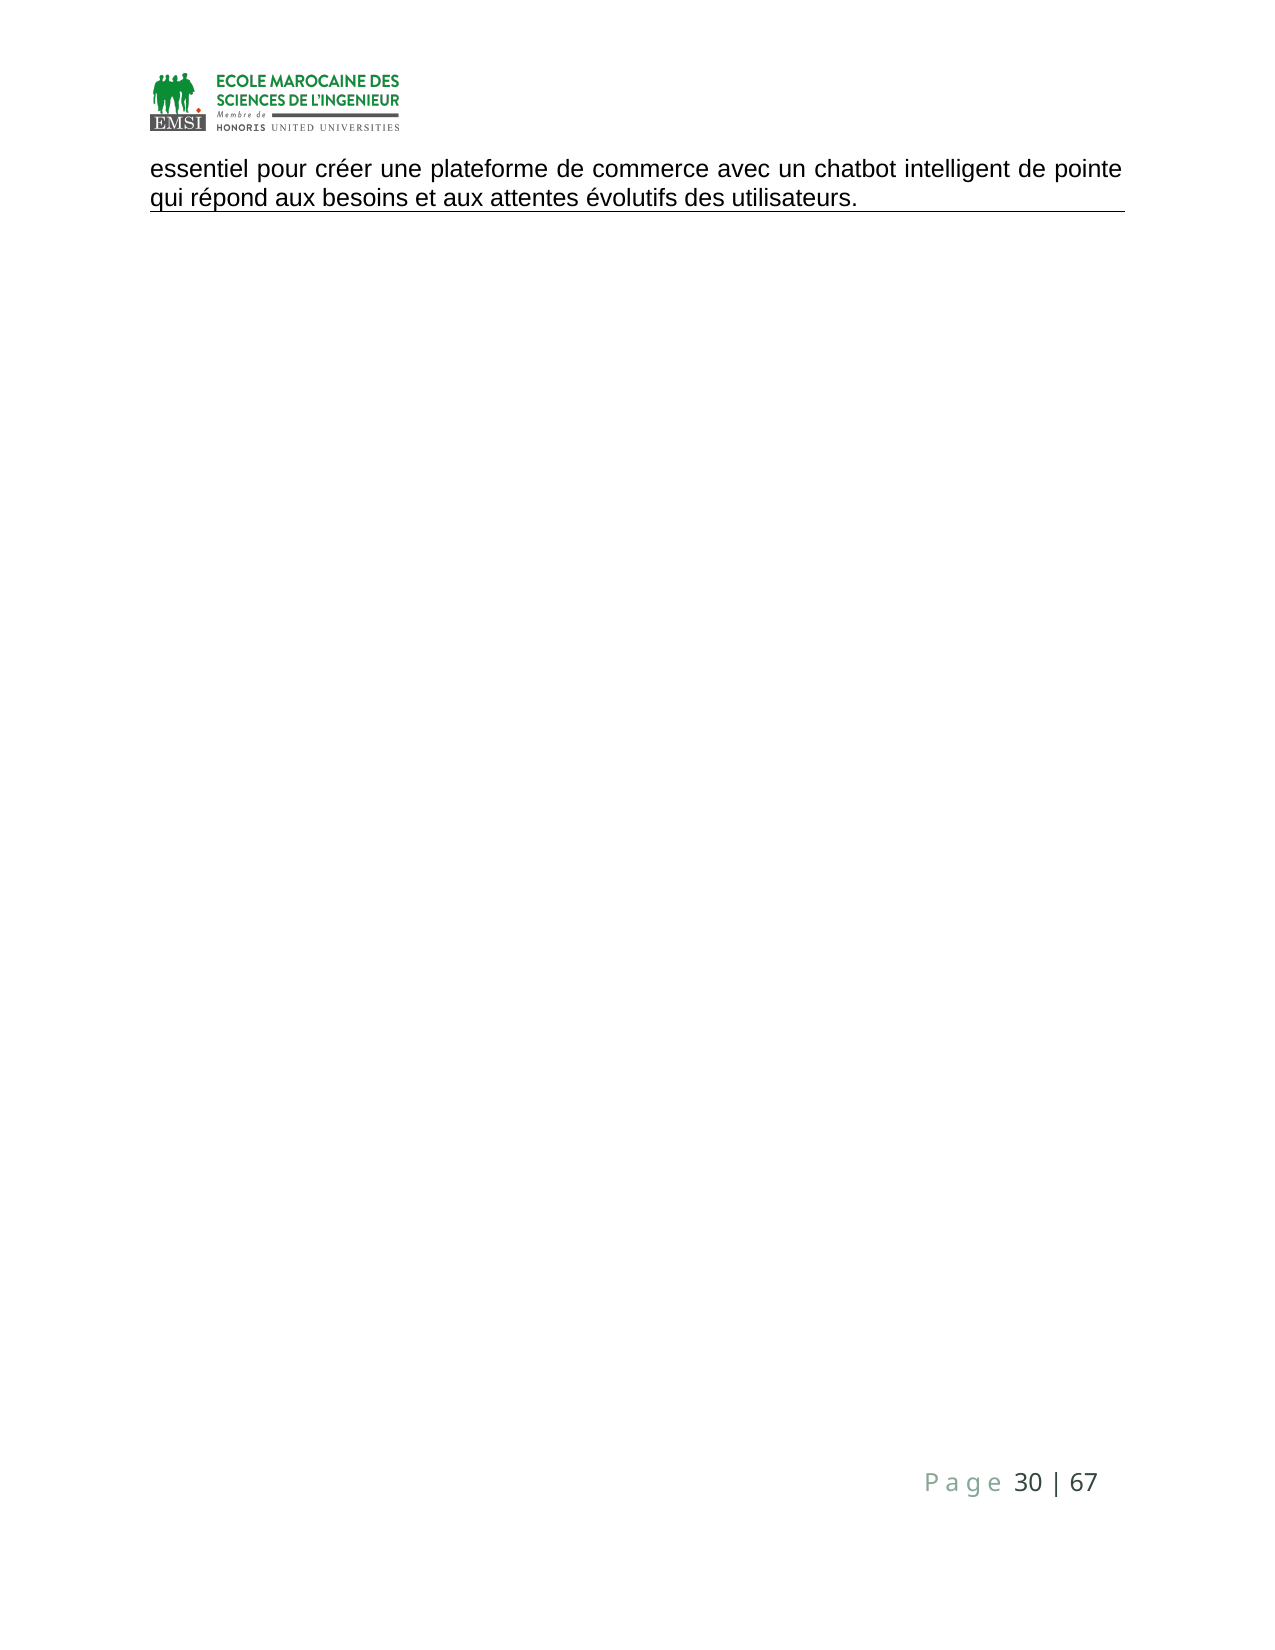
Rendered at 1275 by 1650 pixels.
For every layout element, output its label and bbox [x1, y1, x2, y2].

picture [150, 73, 399, 131]
text [150, 154, 1125, 211]
